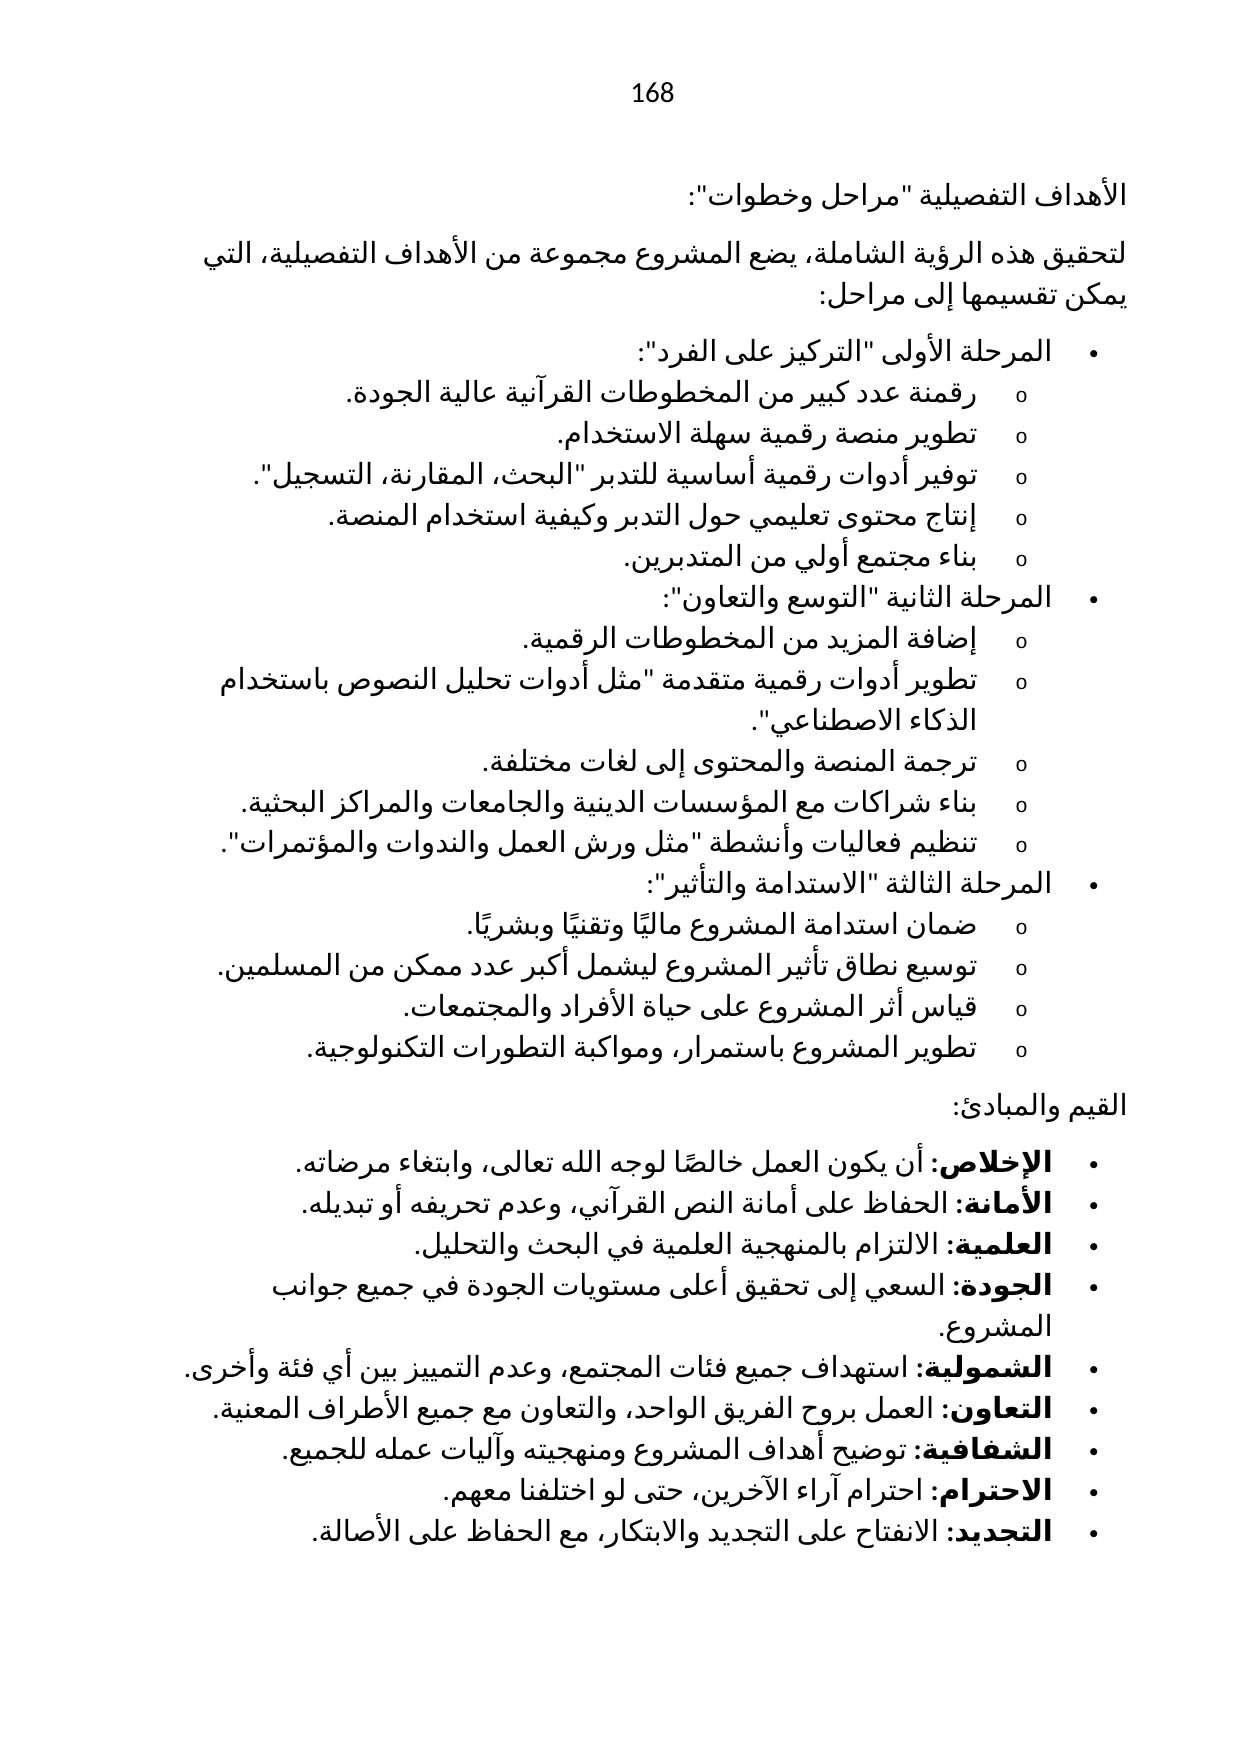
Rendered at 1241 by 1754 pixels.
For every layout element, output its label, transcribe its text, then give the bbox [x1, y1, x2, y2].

list المرحلة الثانية "التوسع والتعاون": [177, 579, 1090, 614]
list تطوير منصة رقمية سهلة الاستخدام. [177, 415, 1015, 451]
list توفير أدوات رقمية أساسية للتدبر "البحث، المقارنة، التسجيل". [177, 456, 1015, 492]
list الإخلاص: أن يكون العمل خالصًا لوجه الله تعالى، وابتغاء مرضاته. [177, 1144, 1090, 1180]
list الأمانة: الحفاظ على أمانة النص القرآني، وعدم تحريفه أو تبديله. [177, 1185, 1090, 1221]
list تنظيم فعاليات وأنشطة "مثل ورش العمل والندوات والمؤتمرات". [177, 824, 1015, 860]
list إضافة المزيد من المخطوطات الرقمية. [177, 620, 1015, 656]
list المرحلة الأولى "التركيز على الفرد": [177, 333, 1090, 369]
list تطوير المشروع باستمرار، ومواكبة التطورات التكنولوجية. [177, 1029, 1015, 1065]
list ترجمة المنصة والمحتوى إلى لغات مختلفة. [177, 743, 1015, 778]
list التعاون: العمل بروح الفريق الواحد، والتعاون مع جميع الأطراف المعنية. [177, 1390, 1090, 1426]
list المرحلة الثالثة "الاستدامة والتأثير": [177, 866, 1090, 901]
list الشفافية: توضيح أهداف المشروع ومنهجيته وآليات عمله للجميع. [177, 1431, 1090, 1467]
list العلمية: الالتزام بالمنهجية العلمية في البحث والتحليل. [177, 1226, 1090, 1262]
list ضمان استدامة المشروع ماليًا وتقنيًا وبشريًا. [177, 906, 1015, 942]
list إنتاج محتوى تعليمي حول التدبر وكيفية استخدام المنصة. [177, 497, 1015, 533]
list تطوير أدوات رقمية متقدمة "مثل أدوات تحليل النصوص باستخدام الذكاء الاصطناعي". [177, 661, 1015, 737]
list الاحترام: احترام آراء الآخرين، حتى لو اختلفنا معهم. [177, 1472, 1090, 1508]
list توسيع نطاق تأثير المشروع ليشمل أكبر عدد ممكن من المسلمين. [177, 947, 1015, 983]
list قياس أثر المشروع على حياة الأفراد والمجتمعات. [177, 988, 1015, 1024]
list بناء شراكات مع المؤسسات الدينية والجامعات والمراكز البحثية. [177, 784, 1015, 819]
list بناء مجتمع أولي من المتدبرين. [177, 538, 1015, 574]
text الأهداف التفصيلية "مراحل وخطوات": [177, 177, 1128, 213]
list رقمنة عدد كبير من المخطوطات القرآنية عالية الجودة. [177, 374, 1015, 410]
text القيم والمبادئ: [177, 1087, 1128, 1122]
text لتحقيق هذه الرؤية الشاملة، يضع المشروع مجموعة من الأهداف التفصيلية، التي يمكن تقسيمها إلى مراحل: [177, 235, 1128, 311]
list الجودة: السعي إلى تحقيق أعلى مستويات الجودة في جميع جوانب المشروع. [177, 1267, 1090, 1344]
list الشمولية: استهداف جميع فئات المجتمع، وعدم التمييز بين أي فئة وأخرى. [177, 1349, 1090, 1385]
list التجديد: الانفتاح على التجديد والابتكار، مع الحفاظ على الأصالة. [177, 1513, 1090, 1548]
